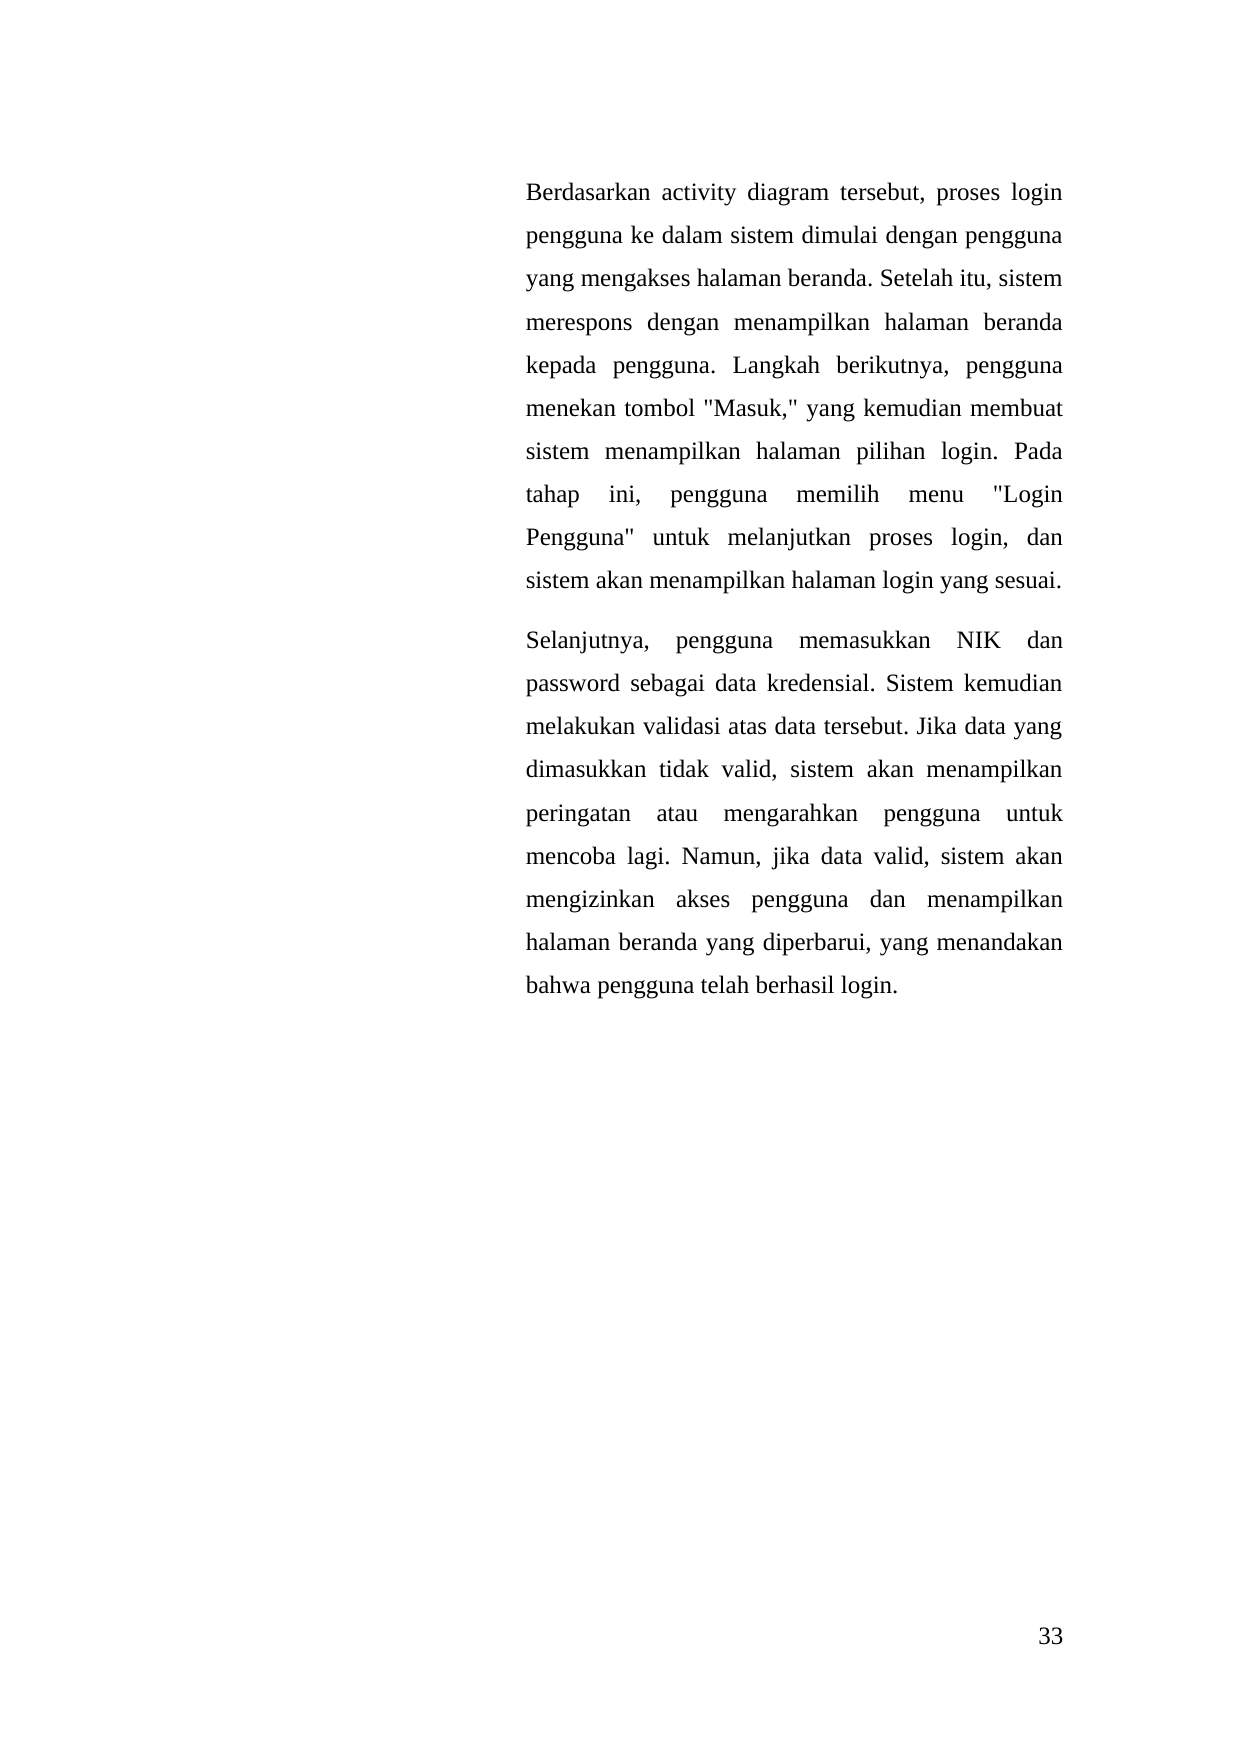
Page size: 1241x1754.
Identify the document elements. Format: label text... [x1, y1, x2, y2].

text Berdasarkan activity diagram tersebut, proses login pengguna ke dalam sistem dimulai dengan pengguna yang mengakses halaman beranda. Setelah itu, sistem merespons dengan menampilkan halaman beranda kepada pengguna. Langkah berikutnya, pengguna menekan tombol "Masuk," yang kemudian membuat sistem menampilkan halaman pilihan login. Pada tahap ini, pengguna memilih menu "Login Pengguna" untuk melanjutkan proses login, dan sistem akan menampilkan halaman login yang sesuai. [526, 177, 1063, 594]
text Selanjutnya, pengguna memasukkan NIK dan password sebagai data kredensial. Sistem kemudian melakukan validasi atas data tersebut. Jika data yang dimasukkan tidak valid, sistem akan menampilkan peringatan atau mengarahkan pengguna untuk mencoba lagi. Namun, jika data valid, sistem akan mengizinkan akses pengguna dan menampilkan halaman beranda yang diperbarui, yang menandakan bahwa pengguna telah berhasil login. [526, 625, 1063, 999]
